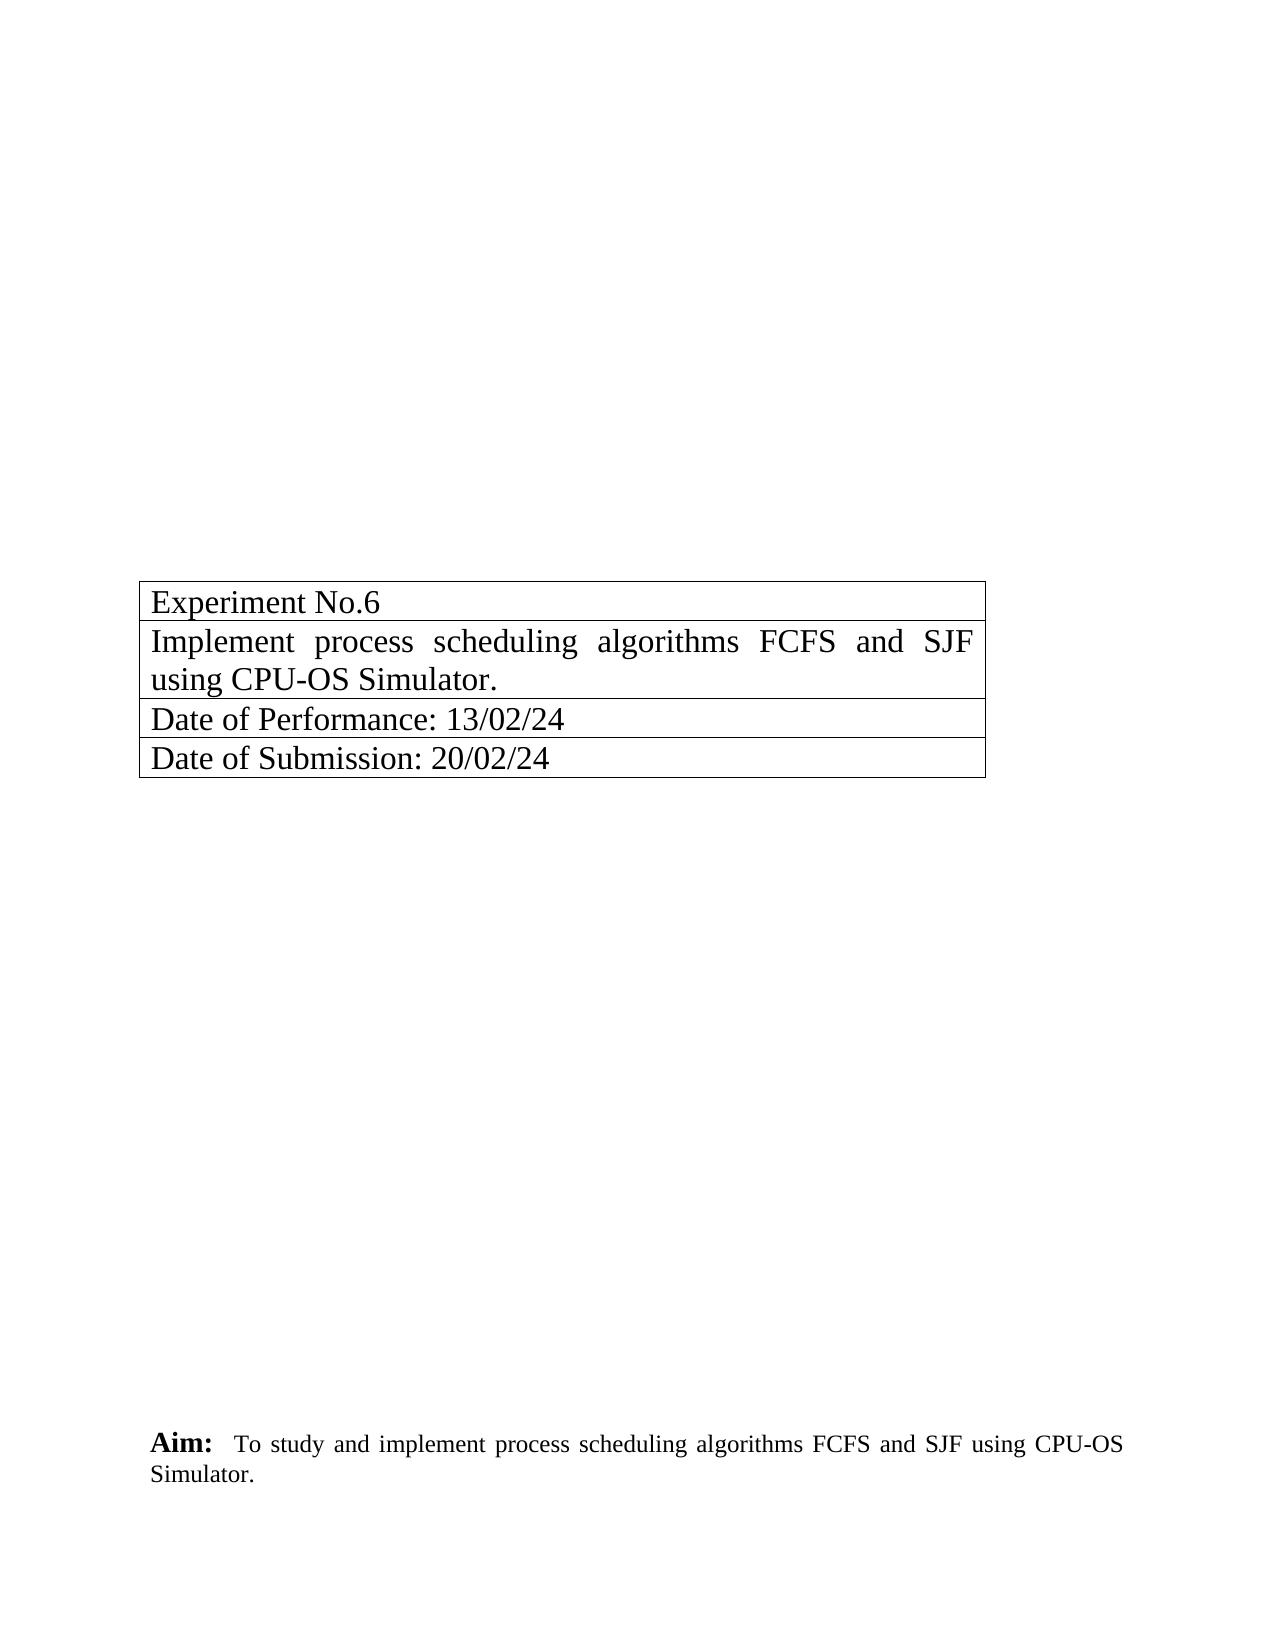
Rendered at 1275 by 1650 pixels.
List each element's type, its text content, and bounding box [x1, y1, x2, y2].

table_cell Implement process scheduling algorithms FCFS and SJF using CPU-OS Simulator. [140, 621, 985, 698]
table_cell Date of Performance: 13/02/24 [140, 699, 985, 737]
table_header Experiment No.6 [140, 582, 985, 620]
table_cell Date of Submission: 20/02/24 [140, 738, 985, 777]
text Aim: To study and implement process scheduling algorithms FCFS and SJF using CPU-OS Simulator. [150, 1425, 1125, 1488]
